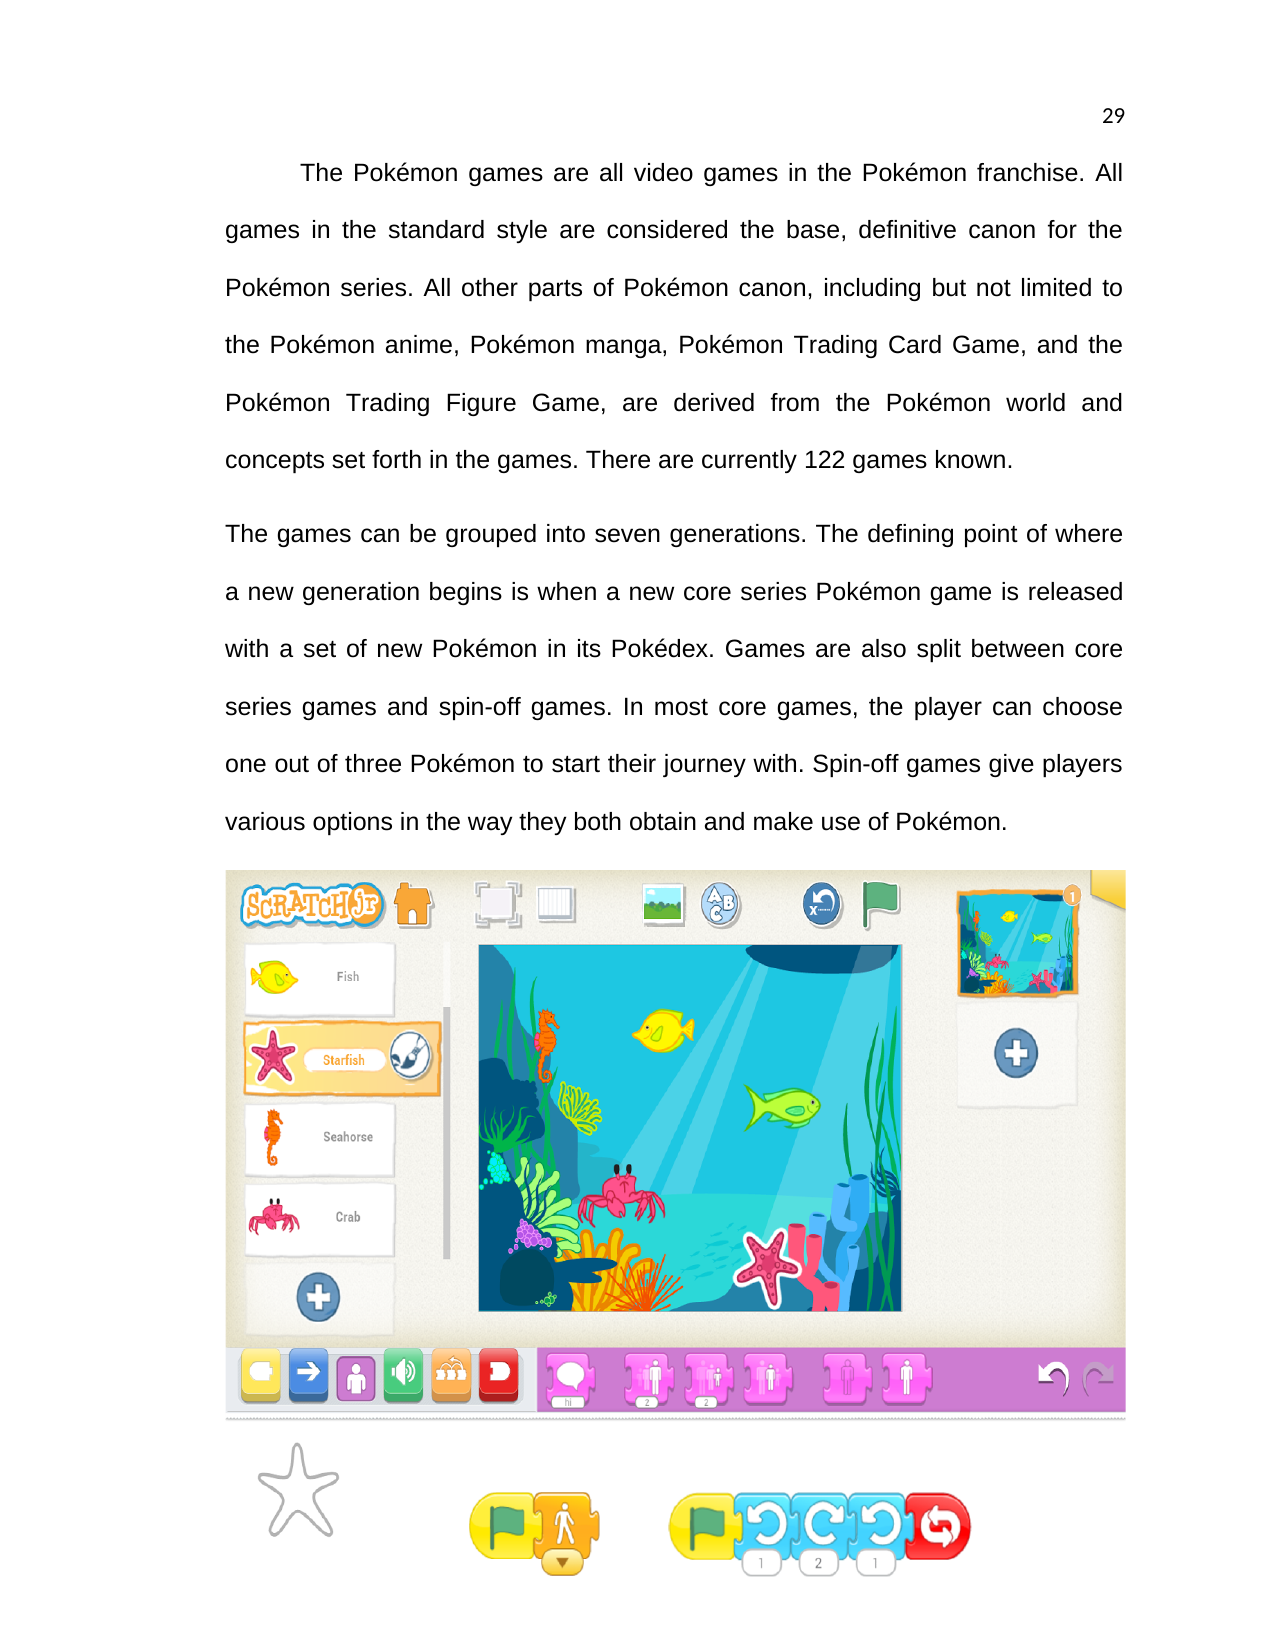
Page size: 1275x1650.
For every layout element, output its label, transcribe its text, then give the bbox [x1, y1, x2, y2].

picture [225, 870, 1126, 1650]
text The games can be grouped into seven generations. The defining point of where a new generation begins is when a new core series Pokémon game is released with a set of new Pokémon in its Pokédex. Games are also split between core series games and spin-off games. In most core games, the player can choose one out of three Pokémon to start their journey with. Spin-off games give players various options in the way they both obtain and make use of Pokémon. [225, 519, 1125, 836]
text The Pokémon games are all video games in the Pokémon franchise. All games in the standard style are considered the base, definitive canon for the Pokémon series. All other parts of Pokémon canon, including but not limited to the Pokémon anime, Pokémon manga, Pokémon Trading Card Game, and the Pokémon Trading Figure Game, are derived from the Pokémon world and concepts set forth in the games. There are currently 122 games known. [225, 158, 1125, 474]
